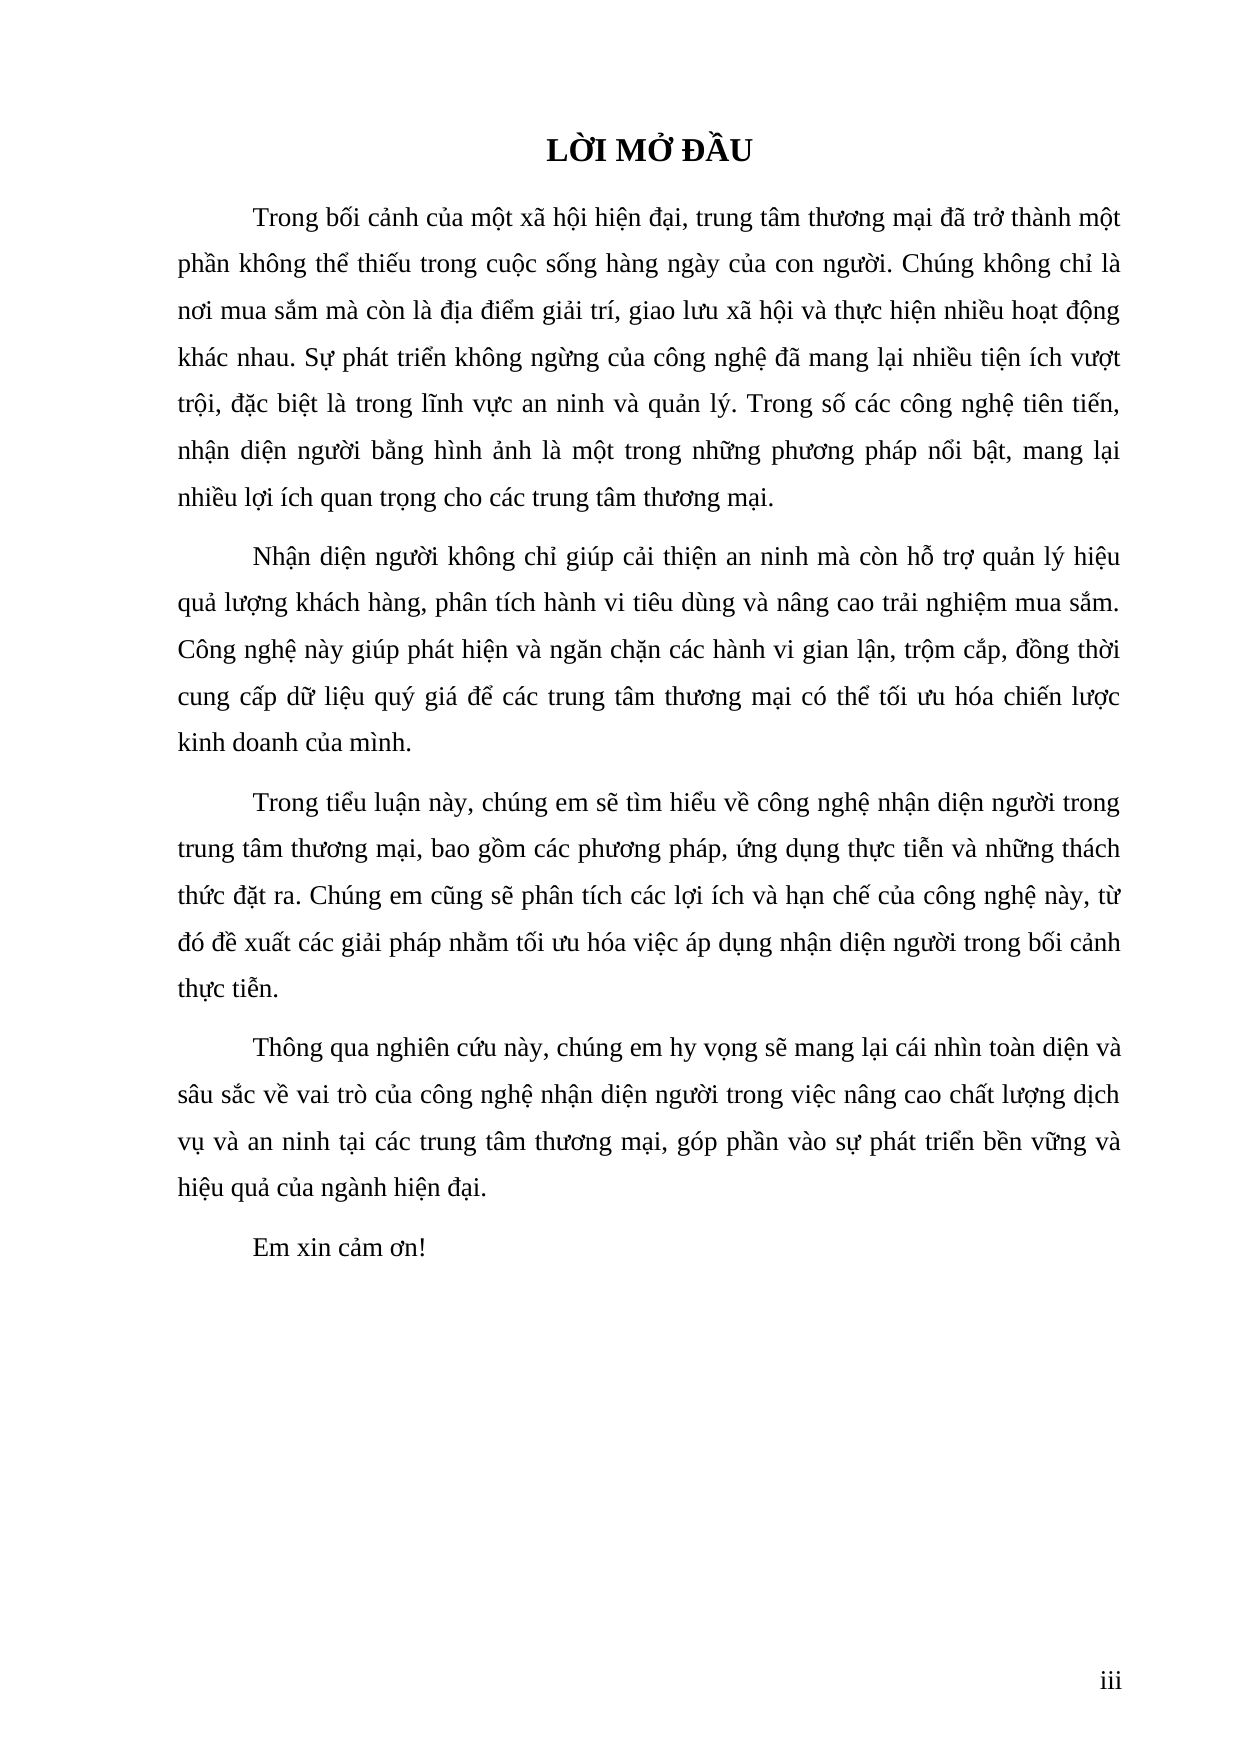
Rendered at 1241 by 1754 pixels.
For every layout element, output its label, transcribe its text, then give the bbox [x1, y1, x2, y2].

text Thông qua nghiên cứu này, chúng em hy vọng sẽ mang lại cái nhìn toàn diện và sâu sắc về vai trò của công nghệ nhận diện người trong việc nâng cao chất lượng dịch vụ và an ninh tại các trung tâm thương mại, góp phần vào sự phát triển bền vững và hiệu quả của ngành hiện đại. [177, 1031, 1122, 1203]
subtitle LỜI MỞ ĐẦU [177, 131, 1122, 169]
text Em xin cảm ơn! [177, 1231, 1122, 1262]
text Trong bối cảnh của một xã hội hiện đại, trung tâm thương mại đã trở thành một phần không thể thiếu trong cuộc sống hàng ngày của con người. Chúng không chỉ là nơi mua sắm mà còn là địa điểm giải trí, giao lưu xã hội và thực hiện nhiều hoạt động khác nhau. Sự phát triển không ngừng của công nghệ đã mang lại nhiều tiện ích vượt trội, đặc biệt là trong lĩnh vực an ninh và quản lý. Trong số các công nghệ tiên tiến, nhận diện người bằng hình ảnh là một trong những phương pháp nổi bật, mang lại nhiều lợi ích quan trọng cho các trung tâm thương mại. [177, 201, 1122, 512]
text Nhận diện người không chỉ giúp cải thiện an ninh mà còn hỗ trợ quản lý hiệu quả lượng khách hàng, phân tích hành vi tiêu dùng và nâng cao trải nghiệm mua sắm. Công nghệ này giúp phát hiện và ngăn chặn các hành vi gian lận, trộm cắp, đồng thời cung cấp dữ liệu quý giá để các trung tâm thương mại có thể tối ưu hóa chiến lược kinh doanh của mình. [177, 540, 1122, 758]
text Trong tiểu luận này, chúng em sẽ tìm hiểu về công nghệ nhận diện người trong trung tâm thương mại, bao gồm các phương pháp, ứng dụng thực tiễn và những thách thức đặt ra. Chúng em cũng sẽ phân tích các lợi ích và hạn chế của công nghệ này, từ đó đề xuất các giải pháp nhằm tối ưu hóa việc áp dụng nhận diện người trong bối cảnh thực tiễn. [177, 786, 1122, 1003]
